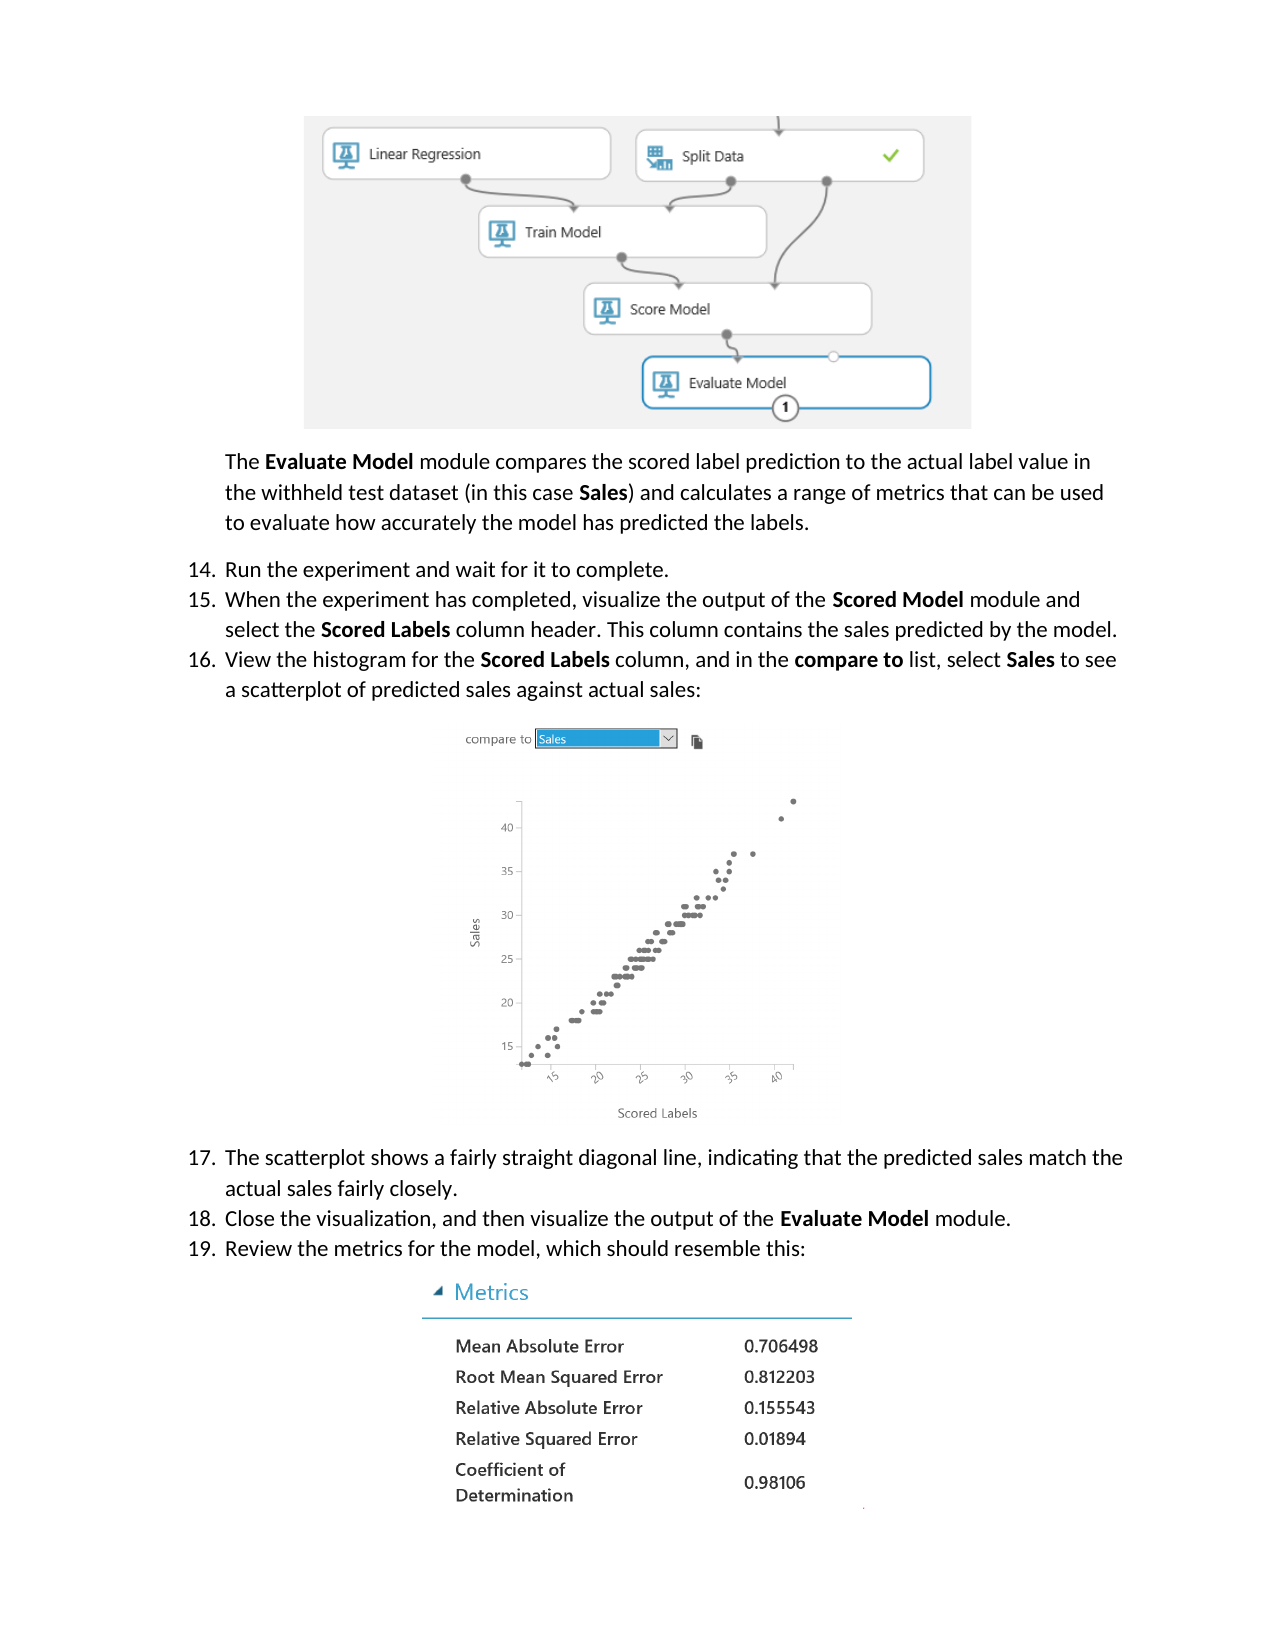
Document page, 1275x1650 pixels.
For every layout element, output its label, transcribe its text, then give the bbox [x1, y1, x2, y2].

text The Evaluate Model module compares the scored label prediction to the actual label value in the withheld test dataset (in this case Sales) and calculates a range of metrics that can be used to evaluate how accurately the model has predicted the labels. [225, 447, 1125, 536]
list View the histogram for the Scored Labels column, and in the compare to list, select Sales to see a scatterplot of predicted sales against actual sales: [187, 645, 1125, 703]
list Review the metrics for the model, which should resemble this: [187, 1234, 1125, 1262]
list Run the experiment and wait for it to complete. [187, 555, 1125, 583]
list Close the visualization, and then visualize the output of the Evaluate Model module. [187, 1204, 1125, 1232]
list When the experiment has completed, visualize the output of the Scored Model module and select the Scored Labels column header. This column contains the sales predicted by the model. [187, 585, 1125, 643]
picture [410, 1281, 865, 1509]
list The scatterplot shows a fairly straight diagonal line, indicating that the predicted sales match the actual sales fairly closely. [187, 1143, 1125, 1202]
picture [303, 116, 972, 429]
picture [434, 722, 841, 1125]
